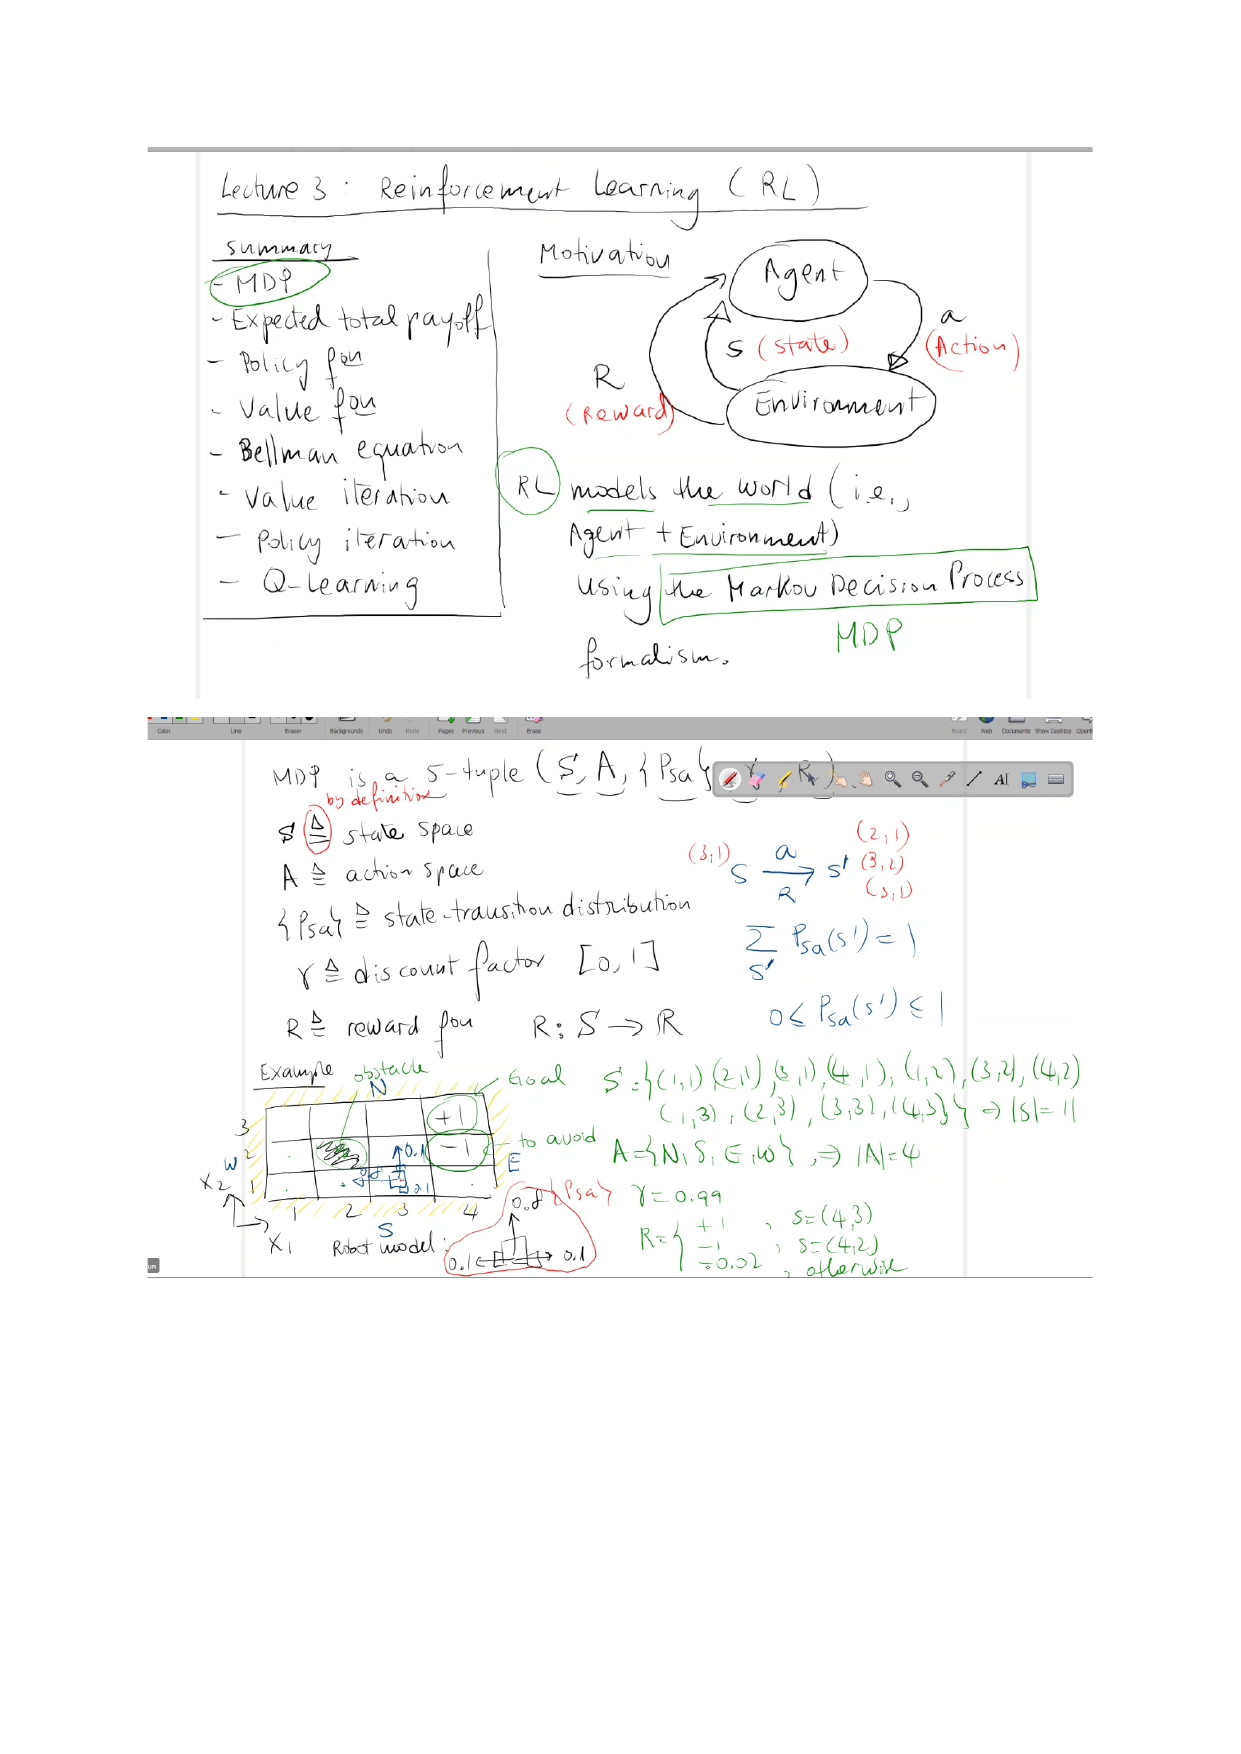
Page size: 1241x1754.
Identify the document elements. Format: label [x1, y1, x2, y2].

picture [147, 717, 1093, 1278]
picture [147, 147, 1093, 699]
